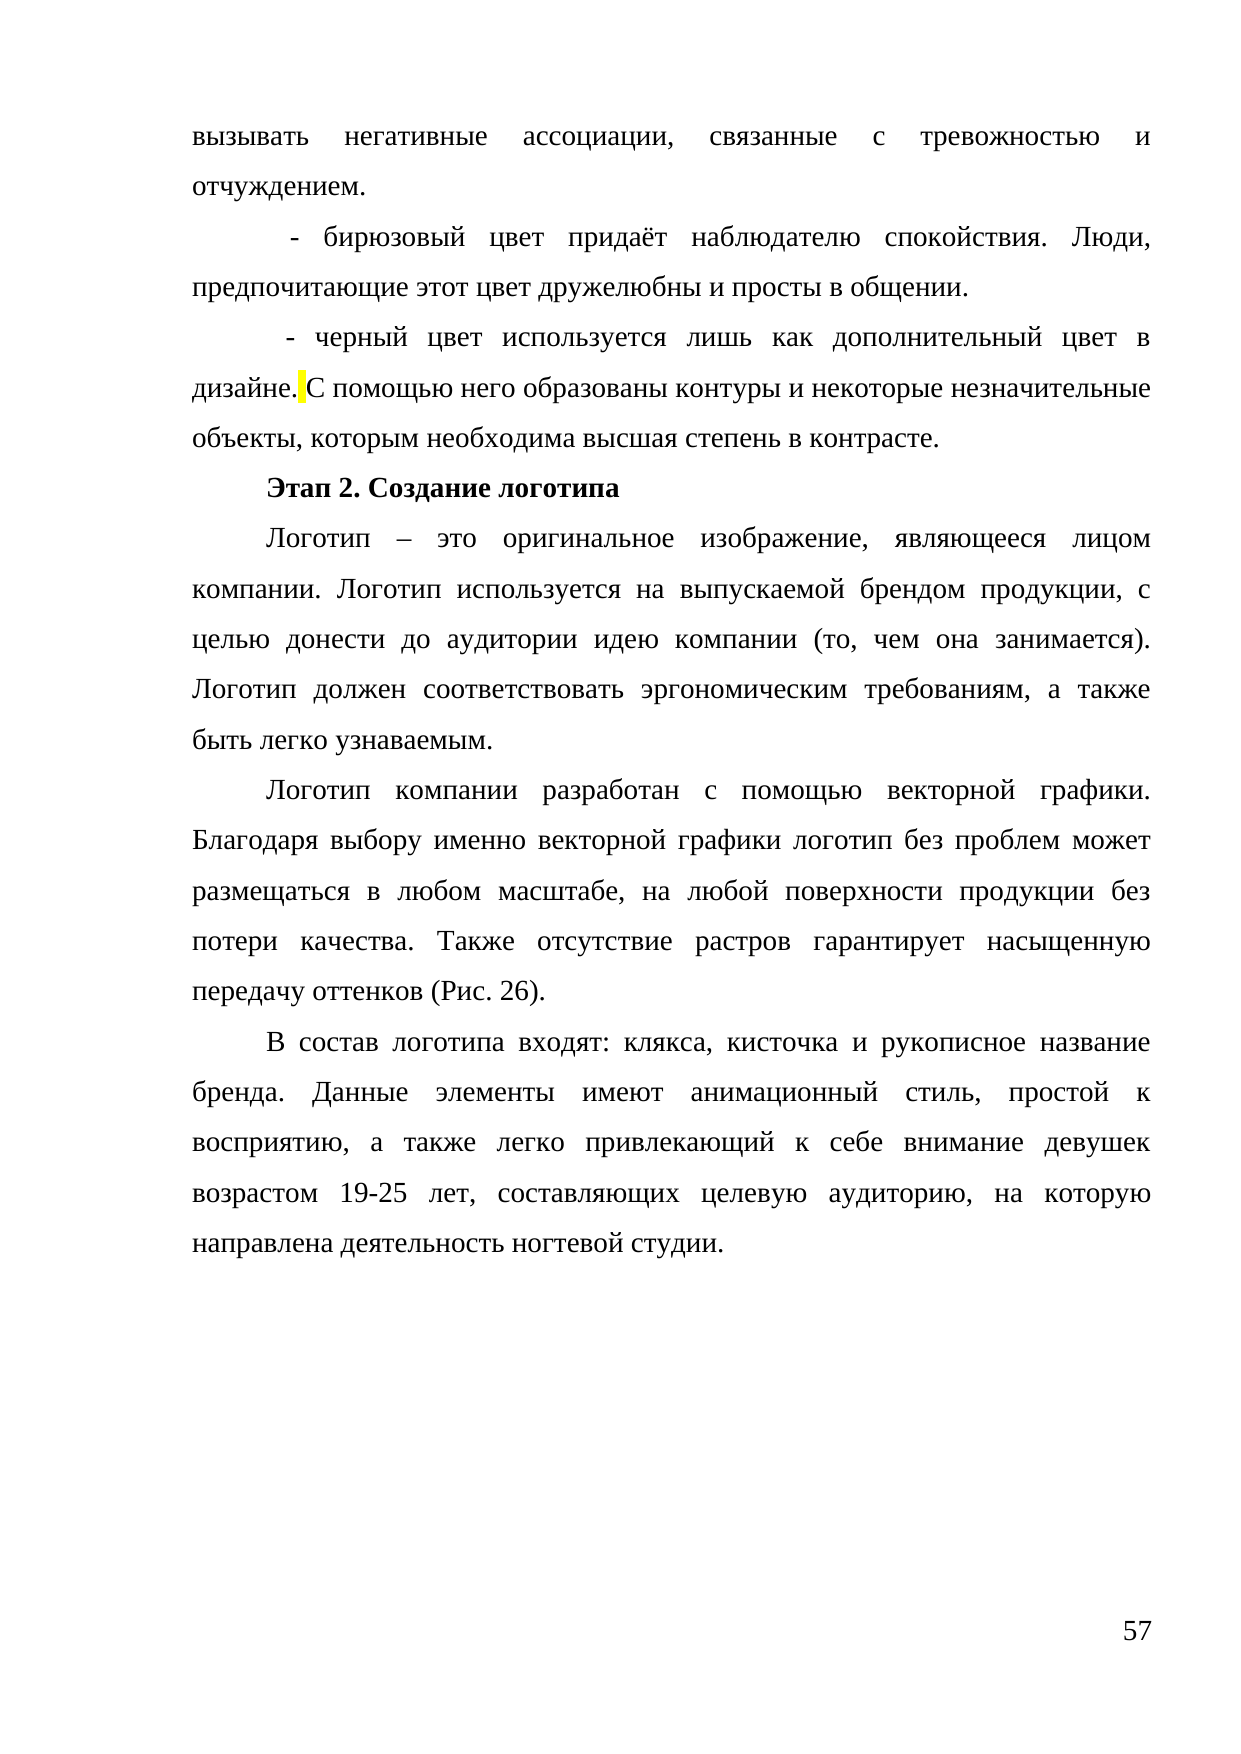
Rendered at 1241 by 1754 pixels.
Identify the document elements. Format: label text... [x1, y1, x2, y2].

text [192, 118, 1152, 202]
text - черный цвет используется лишь как дополнительный цвет в дизайне. С помощью него образованы контуры и некоторые незначительные объекты, которым необходима высшая степень в контрасте. [192, 319, 1152, 453]
list Этап 2. Создание логотипа [192, 470, 1152, 504]
list Логотип – это оригинальное изображение, являющееся лицом компании. Логотип используется на выпускаемой брендом продукции, с целью донести до аудитории идею компании (то, чем она занимается). Логотип должен соответствовать эргономическим требованиям, а также быть легко узнаваемым. [192, 521, 1152, 755]
text В состав логотипа входят: клякса, кисточка и рукописное название бренда. Данные элементы имеют анимационный стиль, простой к восприятию, а также легко привлекающий к себе внимание девушек возрастом 19-25 лет, составляющих целевую аудиторию, на которую направлена деятельность ногтевой студии. [192, 1024, 1152, 1258]
text Логотип компании разработан с помощью векторной графики. Благодаря выбору именно векторной графики логотип без проблем может размещаться в любом масштабе, на любой поверхности продукции без потери качества. Также отсутствие растров гарантирует насыщенную передачу оттенков (Рис. 26). [192, 772, 1152, 1007]
text - бирюзовый цвет придаёт наблюдателю спокойствия. Люди, предпочитающие этот цвет дружелюбны и просты в общении. [192, 219, 1152, 303]
